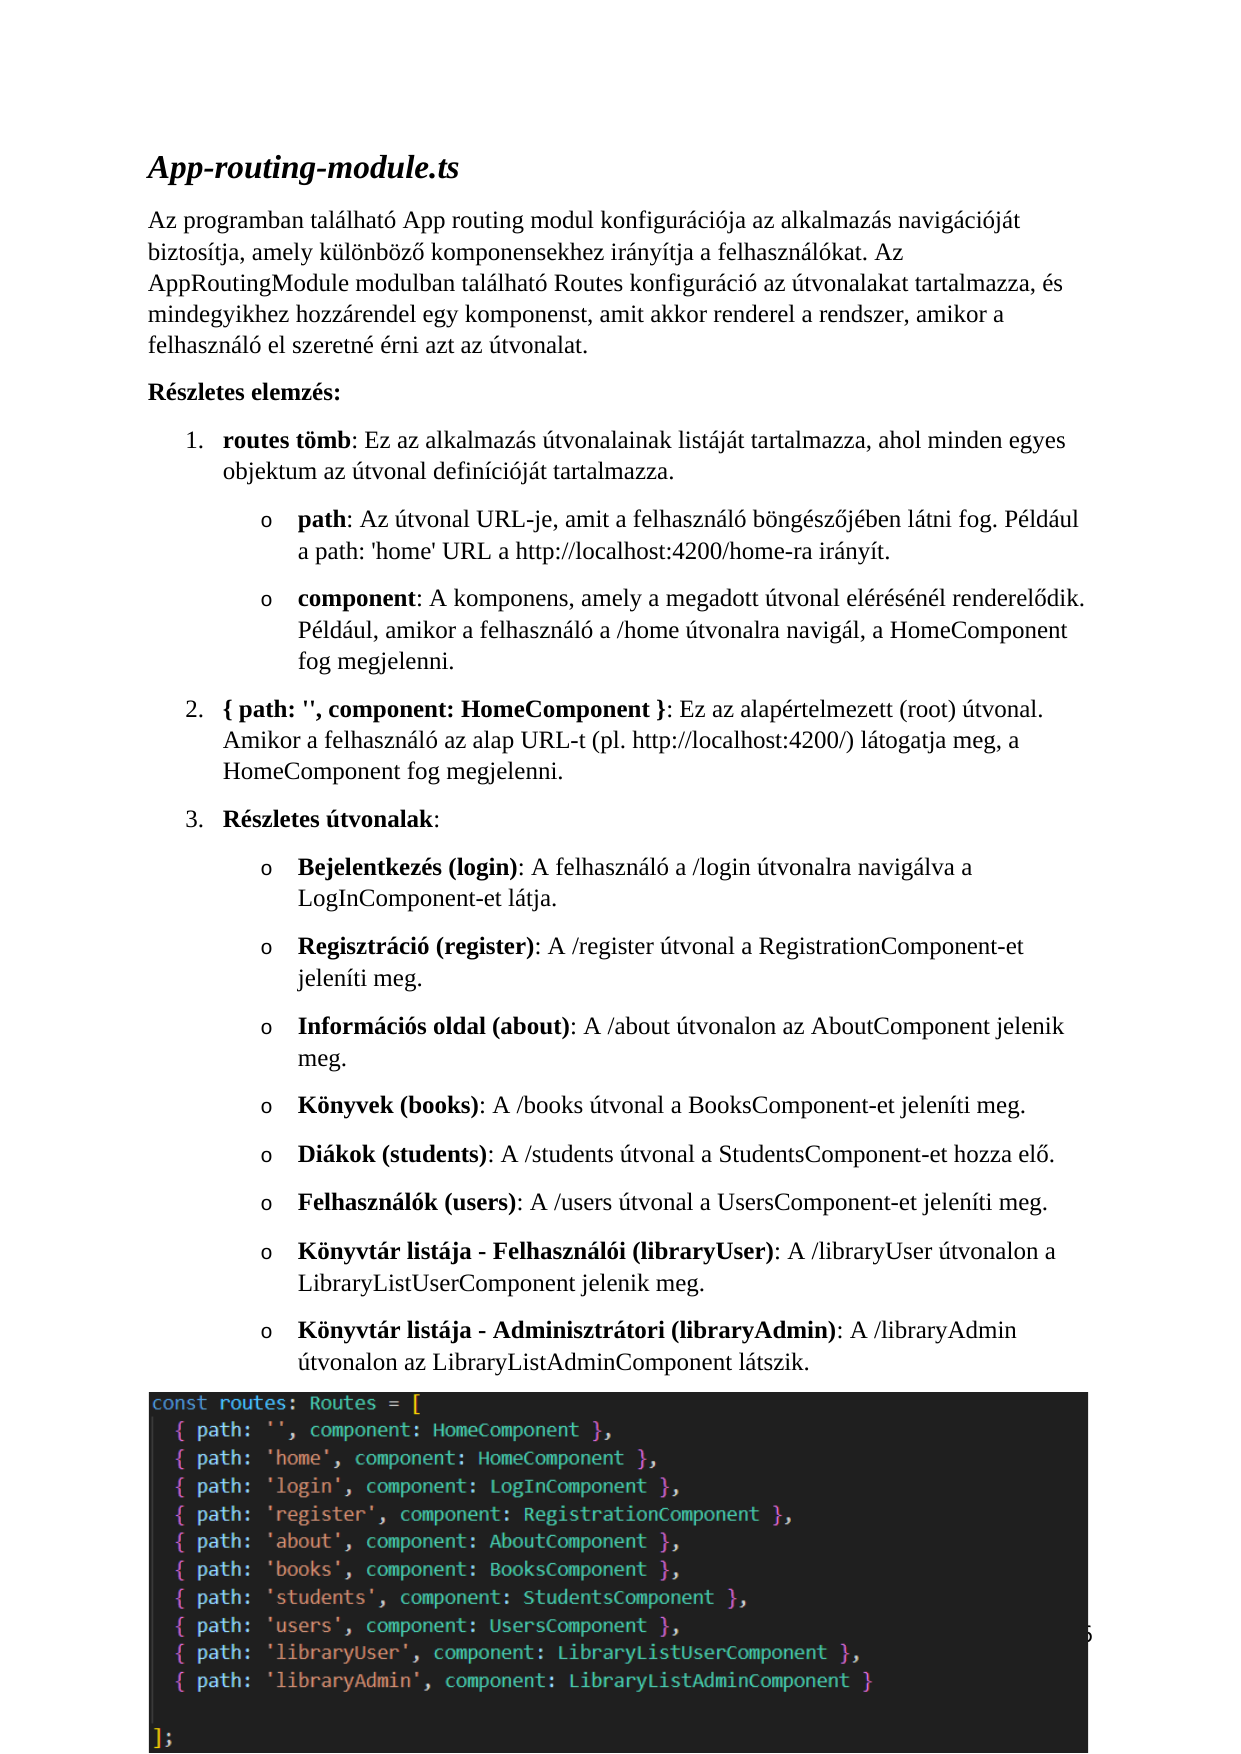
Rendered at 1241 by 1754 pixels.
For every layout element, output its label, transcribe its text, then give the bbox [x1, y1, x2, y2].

list Információs oldal (about): A /about útvonalon az AboutComponent jelenik meg. [260, 1011, 1093, 1071]
text App-routing-module.ts [148, 148, 1093, 186]
list Regisztráció (register): A /register útvonal a RegistrationComponent-et jeleníti meg. [260, 931, 1093, 992]
list Részletes útvonalak: [185, 804, 1093, 833]
list Felhasználók (users): A /users útvonal a UsersComponent-et jeleníti meg. [260, 1187, 1093, 1217]
list Diákok (students): A /students útvonal a StudentsComponent-et hozza elő. [260, 1139, 1093, 1168]
list Bejelentkezés (login): A felhasználó a /login útvonalra navigálva a LogInComponent-et látja. [260, 852, 1093, 912]
picture [147, 1392, 1088, 1752]
list component: A komponens, amely a megadott útvonal elérésénél renderelődik. Például, amikor a felhasználó a /home útvonalra navigál, a HomeComponent fog megjelenni. [260, 583, 1093, 675]
list { path: '', component: HomeComponent }: Ez az alapértelmezett (root) útvonal. Amikor a felhasználó az alap URL-t (pl. http://localhost:4200/) látogatja meg, a HomeComponent fog megjelenni. [185, 694, 1093, 785]
list Könyvek (books): A /books útvonal a BooksComponent-et jeleníti meg. [260, 1090, 1093, 1120]
list path: Az útvonal URL-je, amit a felhasználó böngészőjében látni fog. Például a path: 'home' URL a http://localhost:4200/home-ra irányít. [260, 504, 1093, 564]
text Részletes elemzés: [148, 377, 1093, 406]
list Könyvtár listája - Adminisztrátori (libraryAdmin): A /libraryAdmin útvonalon az LibraryListAdminComponent látszik. [260, 1316, 1093, 1376]
list routes tömb: Ez az alkalmazás útvonalainak listáját tartalmazza, ahol minden egyes objektum az útvonal definícióját tartalmazza. [185, 425, 1093, 485]
list Könyvtár listája - Felhasználói (libraryUser): A /libraryUser útvonalon a LibraryListUserComponent jelenik meg. [260, 1236, 1093, 1297]
text Az programban található App routing modul konfigurációja az alkalmazás navigációját biztosítja, amely különböző komponensekhez irányítja a felhasználókat. Az AppRoutingModule modulban található Routes konfiguráció az útvonalakat tartalmazza, és mindegyikhez hozzárendel egy komponenst, amit akkor renderel a rendszer, amikor a felhasználó el szeretné érni azt az útvonalat. [148, 206, 1093, 358]
